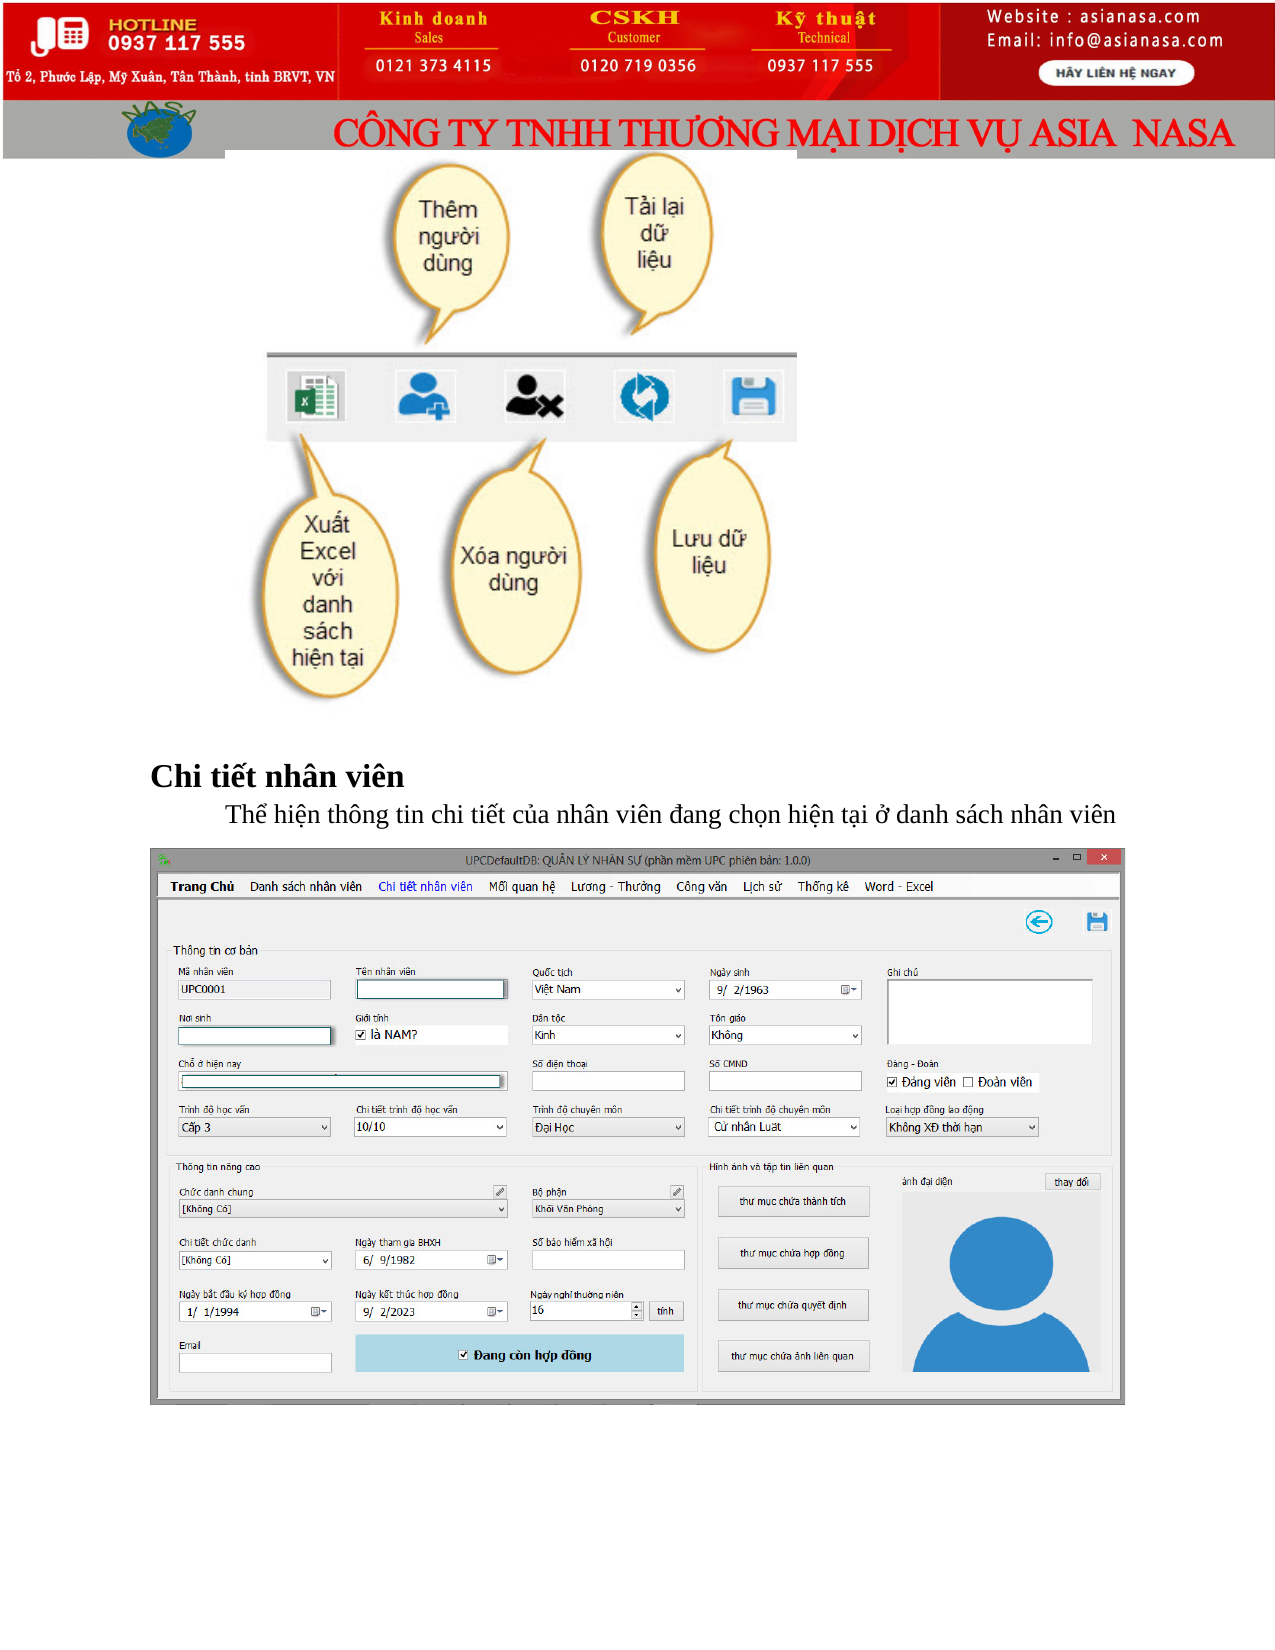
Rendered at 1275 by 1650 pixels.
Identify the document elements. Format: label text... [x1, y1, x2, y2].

text Thể hiện thông tin chi tiết của nhân viên đang chọn hiện tại ở danh sách nhân viên [150, 798, 1125, 829]
picture [0, 0, 1275, 738]
subtitle Chi tiết nhân viên [150, 757, 1125, 795]
picture [150, 848, 1125, 1405]
